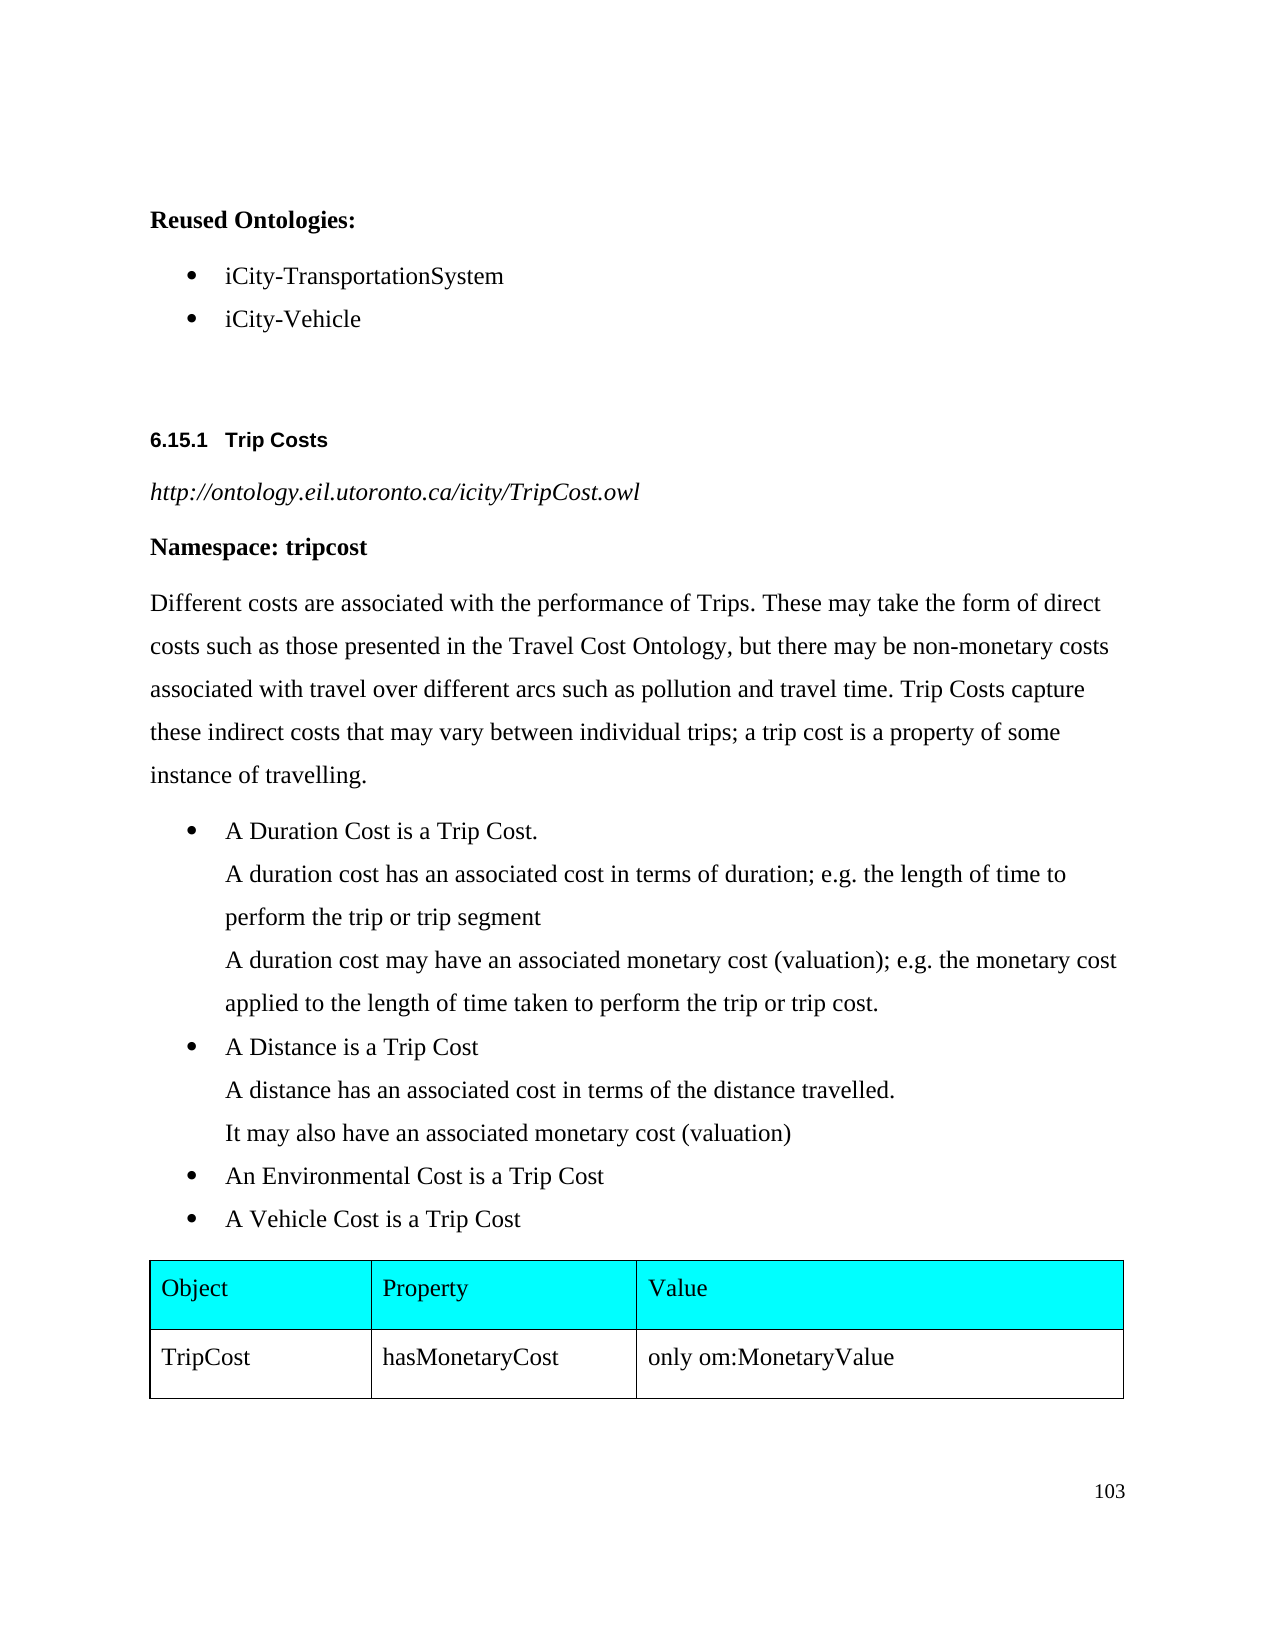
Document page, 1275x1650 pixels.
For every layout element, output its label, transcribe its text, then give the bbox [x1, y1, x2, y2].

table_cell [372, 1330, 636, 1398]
list An Environmental Cost is a Trip Cost [187, 1161, 1125, 1190]
list iCity-Vehicle [187, 304, 1125, 333]
text http://ontology.eil.utoronto.ca/icity/TripCost.owl [150, 477, 1125, 505]
text Reused Ontologies: [150, 206, 1125, 234]
list iCity-TransportationSystem [187, 261, 1125, 290]
list A Distance is a Trip Cost A distance has an associated cost in terms of the distance travelled. It may also have an associated monetary cost (valuation) [187, 1032, 1125, 1147]
text Different costs are associated with the performance of Trips. These may take the form of direct costs such as those presented in the Travel Cost Ontology, but there may be non-monetary costs associated with travel over different arcs such as pollution and travel time. Trip Costs capture these indirect costs that may vary between individual trips; a trip cost is a property of some instance of travelling. [150, 588, 1125, 789]
list A Vehicle Cost is a Trip Cost [187, 1204, 1125, 1233]
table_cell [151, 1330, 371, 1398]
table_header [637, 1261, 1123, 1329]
list A Duration Cost is a Trip Cost. A duration cost has an associated cost in terms of duration; e.g. the length of time to perform the trip or trip segment A duration cost may have an associated monetary cost (valuation); e.g. the monetary cost applied to the length of time taken to perform the trip or trip cost. [187, 816, 1125, 1017]
text Namespace: tripcost [150, 532, 1125, 561]
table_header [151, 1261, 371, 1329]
subtitle Trip Costs [150, 428, 1125, 452]
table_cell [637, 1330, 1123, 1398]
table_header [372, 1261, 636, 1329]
